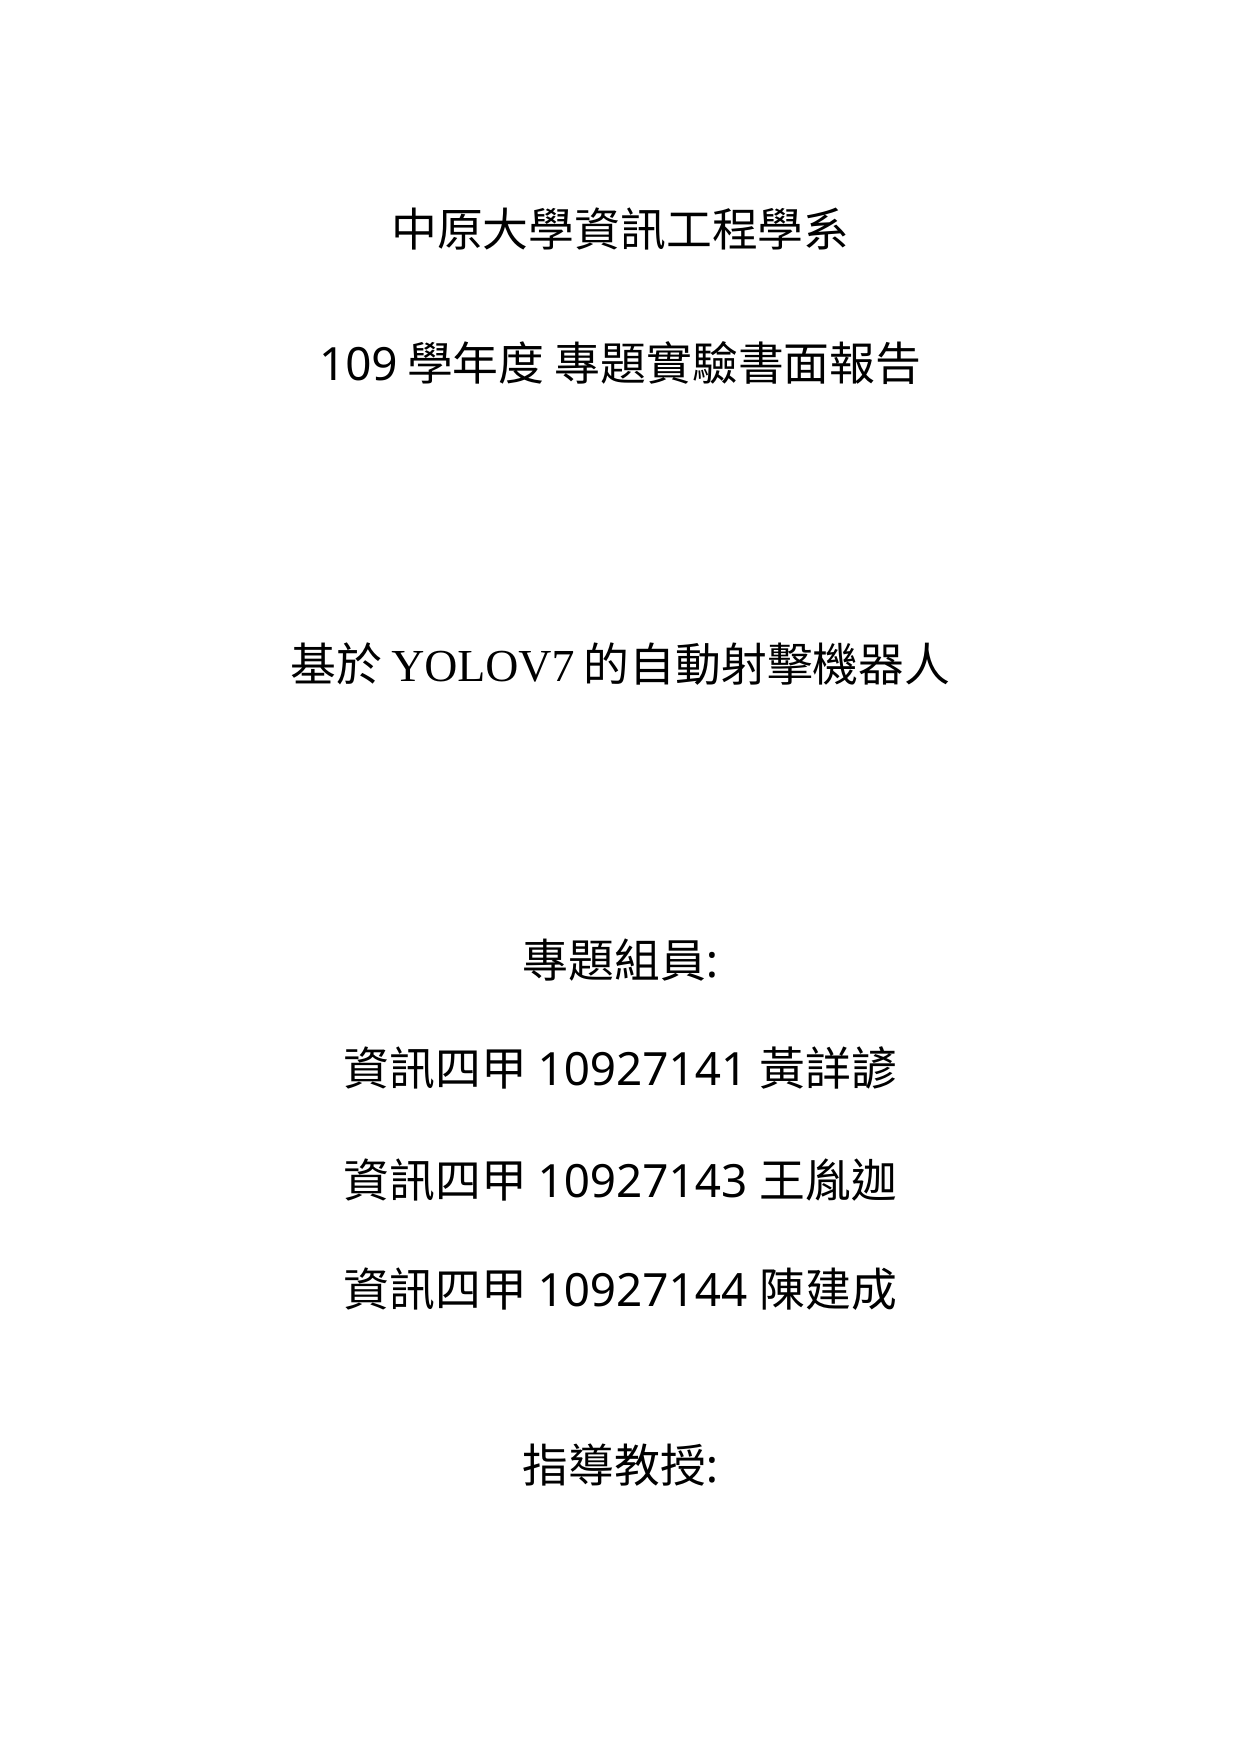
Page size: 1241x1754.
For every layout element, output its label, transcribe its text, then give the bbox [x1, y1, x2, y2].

text 中原大學資訊工程學系 [187, 189, 1053, 264]
text 指導教授: [187, 1426, 1053, 1501]
text 專題組員: [187, 920, 1053, 995]
text 資訊四甲 10927144 陳建成 [187, 1249, 1053, 1324]
text 基於YOLOV7的自動射擊機器人 [187, 624, 1053, 699]
text 資訊四甲 10927141 黃詳諺 資訊四甲 10927143 王胤迦 [187, 1028, 1053, 1216]
text 109學年度 專題實驗書面報告 [187, 323, 1053, 398]
